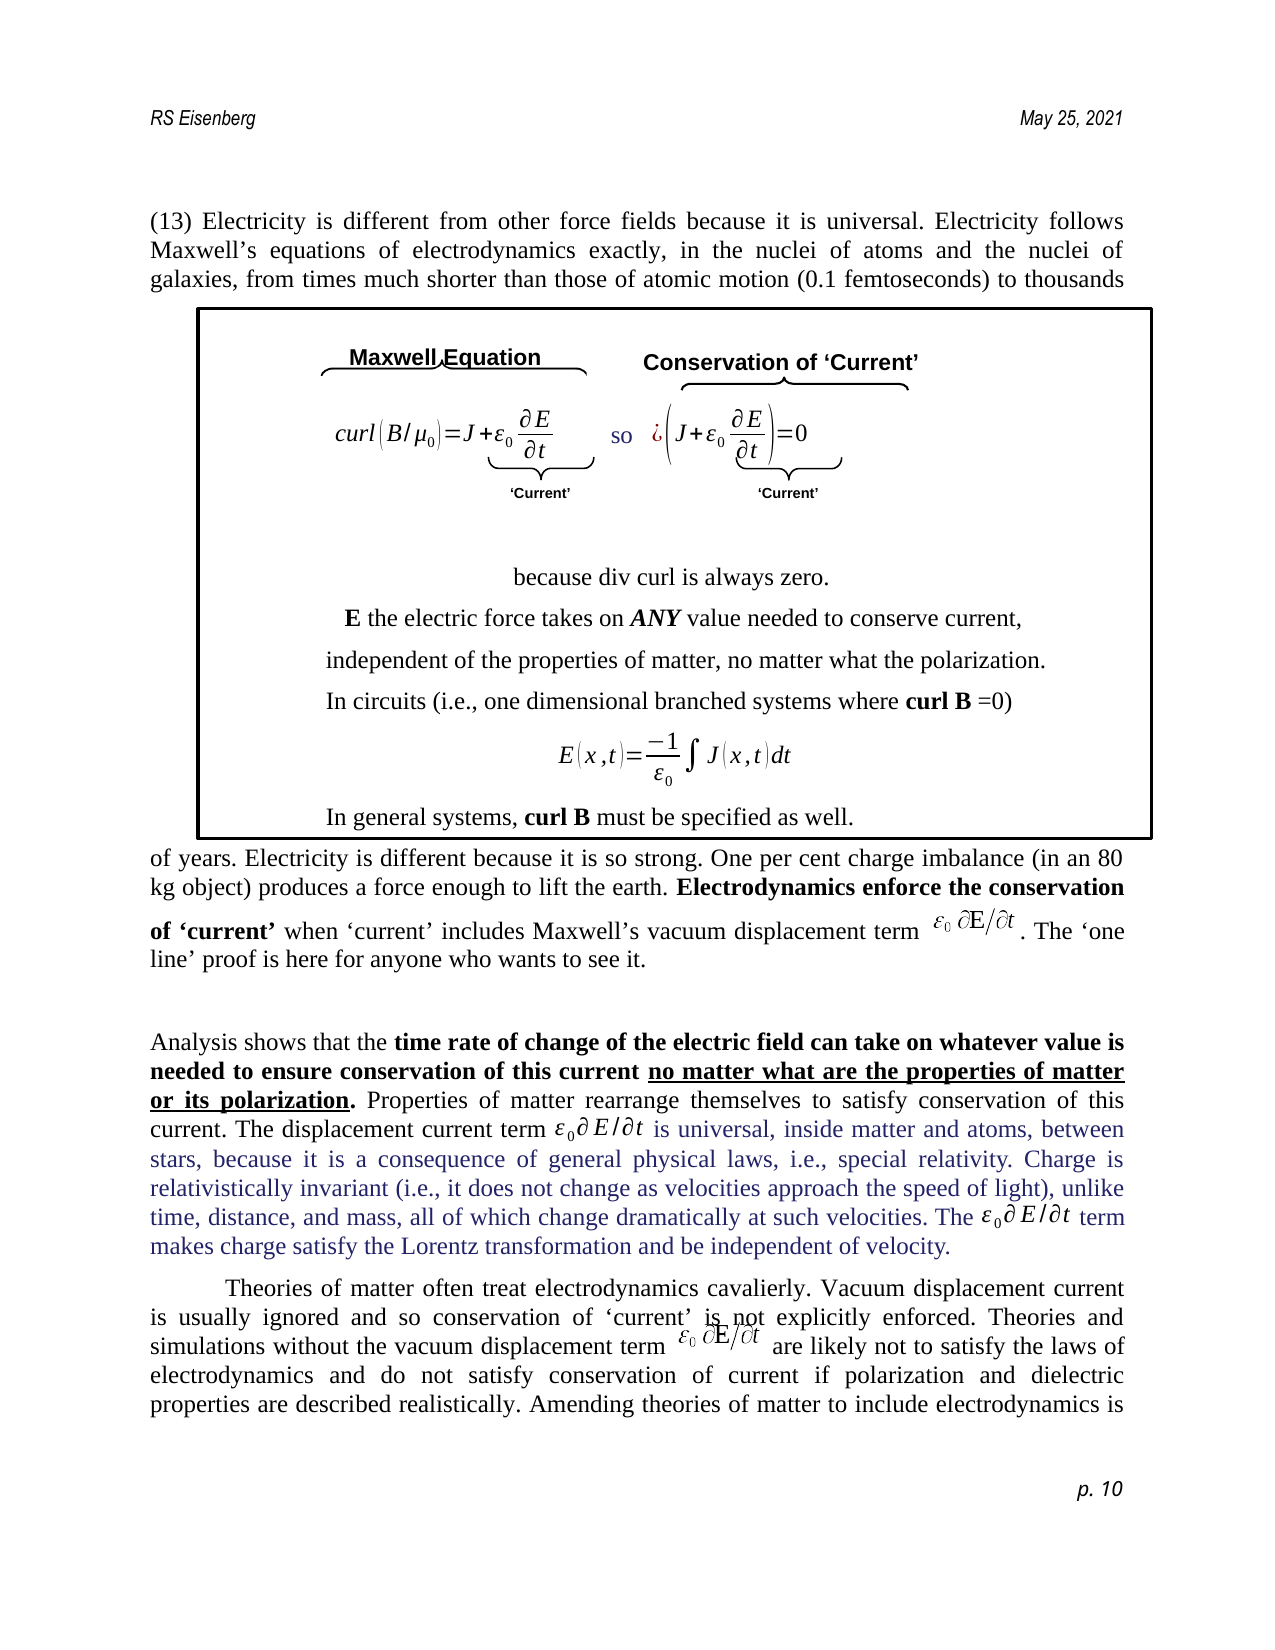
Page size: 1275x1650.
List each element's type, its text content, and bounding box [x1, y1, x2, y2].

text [150, 1273, 1125, 1419]
text Analysis shows that the time rate of change of the electric field can take on whatever value is needed to ensure conservation of this current no matter what are the properties of matter or its polarization. Properties of matter rearrange themselves to satisfy conservation of this current. The displacement current term is universal, inside matter and atoms, between stars, because it is a consequence of general physical laws, i.e., special relativity. Charge is relativistically invariant (i.e., it does not change as velocities approach the speed of light), unlike time, distance, and mass, all of which change dramatically at such velocities. The term makes charge satisfy the Lorentz transformation and be independent of velocity. [150, 1027, 1125, 1260]
text (13) Electricity is different from other force fields because it is universal. Electricity follows Maxwell’s equations of electrodynamics exactly, in the nuclei of atoms and the nuclei of galaxies, from times much shorter than those of atomic motion (0.1 femtoseconds) to thousands of years. Electricity is different because it is so strong. One per cent charge imbalance (in an 80 kg object) produces a force enough to lift the earth. Electrodynamics enforce the conservation of ‘current’ when ‘current’ includes Maxwell’s vacuum displacement term . The ‘one line’ proof is here for anyone who wants to see it. [150, 206, 1125, 973]
